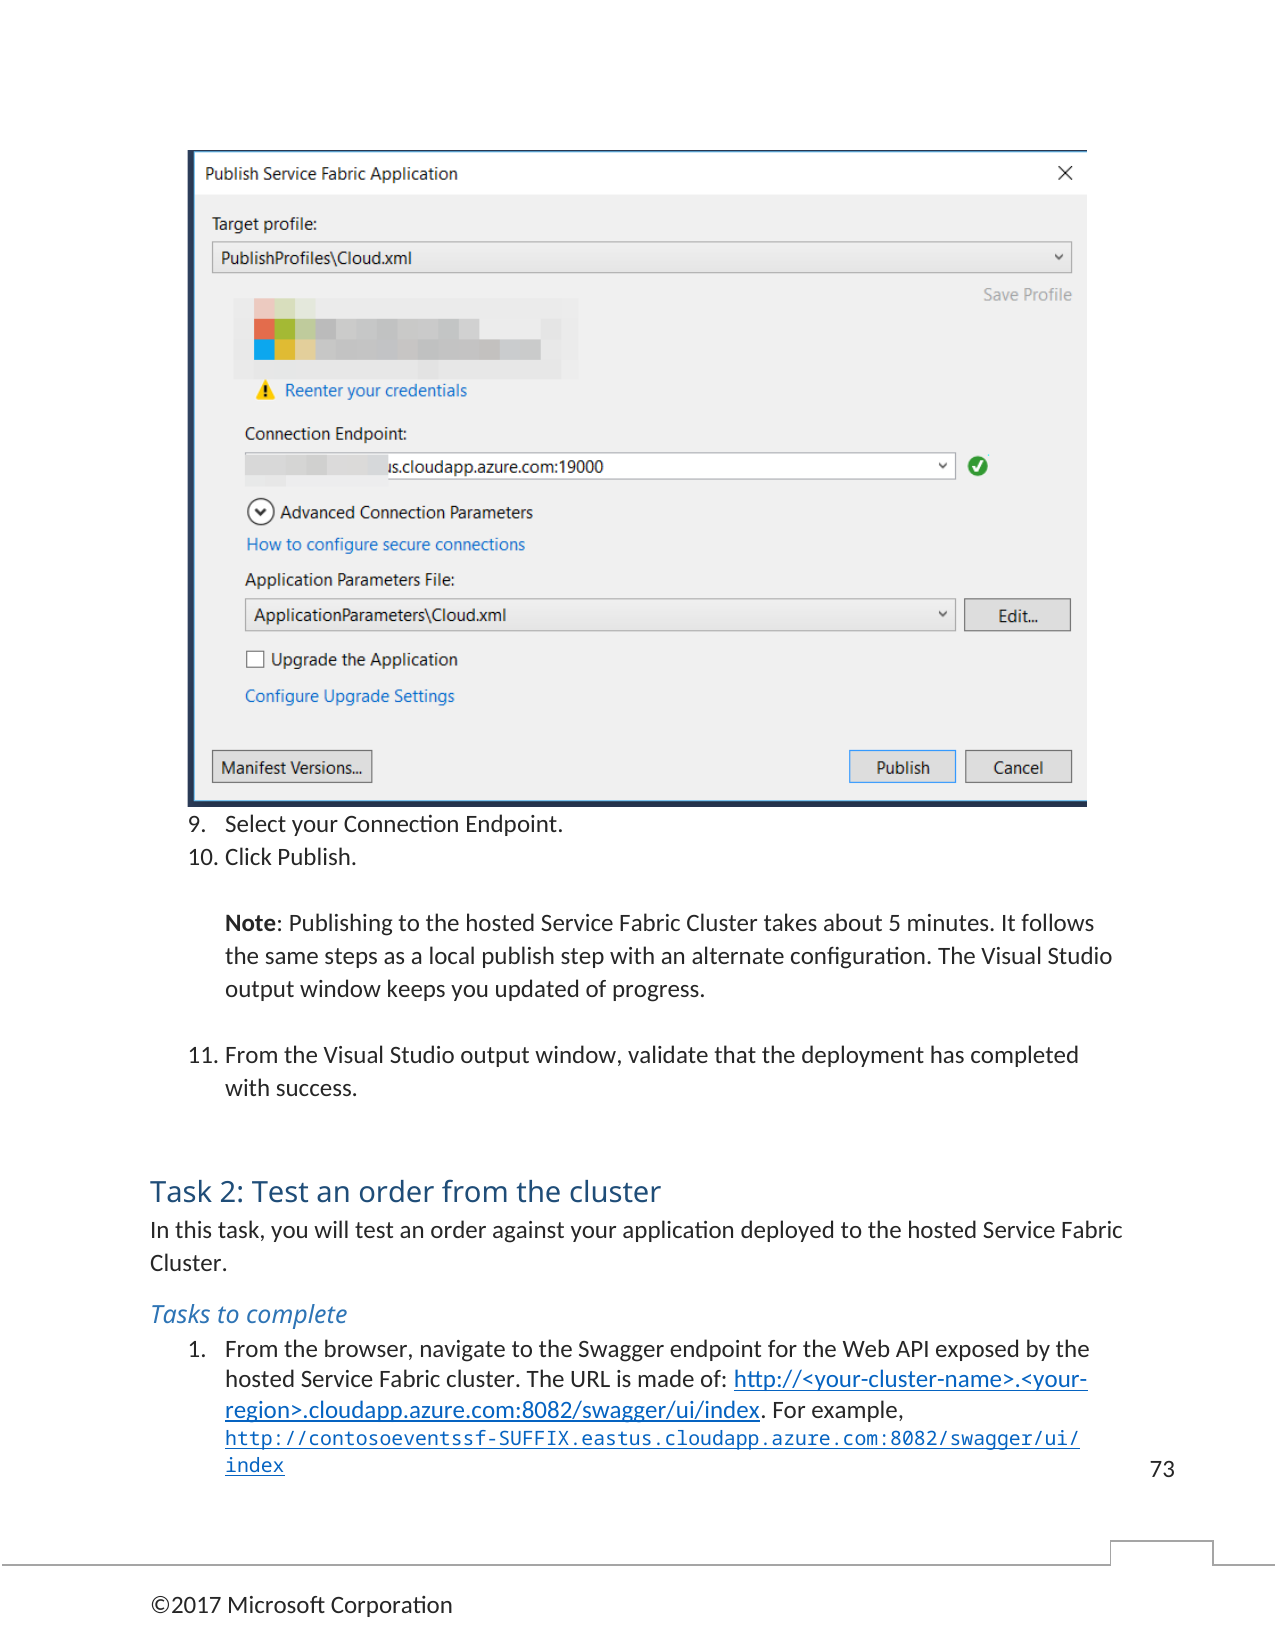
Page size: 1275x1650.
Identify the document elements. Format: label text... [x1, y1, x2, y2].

picture [187, 150, 1087, 807]
text In this task, you will test an order against your application deployed to the hosted Service Fabric Cluster. [150, 1214, 1125, 1277]
list From the browser, navigate to the Swagger endpoint for the Web API exposed by the hosted Service Fabric cluster. The URL is made of: http://<your-cluster-name>.<your-region>.cloudapp.azure.com:8082/swagger/ui/index. For example, [187, 1333, 1125, 1425]
list Select your Connection Endpoint. [187, 808, 1125, 839]
list Click Publish. [187, 841, 1125, 872]
list http://contosoeventssf-SUFFIX.eastus.cloudapp.azure.com:8082/swagger/ui/index [225, 1425, 1125, 1479]
list From the Visual Studio output window, validate that the deployment has completed with success. [187, 1039, 1125, 1102]
subtitle Task 2: Test an order from the cluster [150, 1171, 1125, 1211]
list Note: Publishing to the hosted Service Fabric Cluster takes about 5 minutes. It follows the same steps as a local publish step with an alternate configuration. The Visual Studio output window keeps you updated of progress. [225, 907, 1125, 1004]
subtitle Tasks to complete [150, 1296, 1125, 1330]
